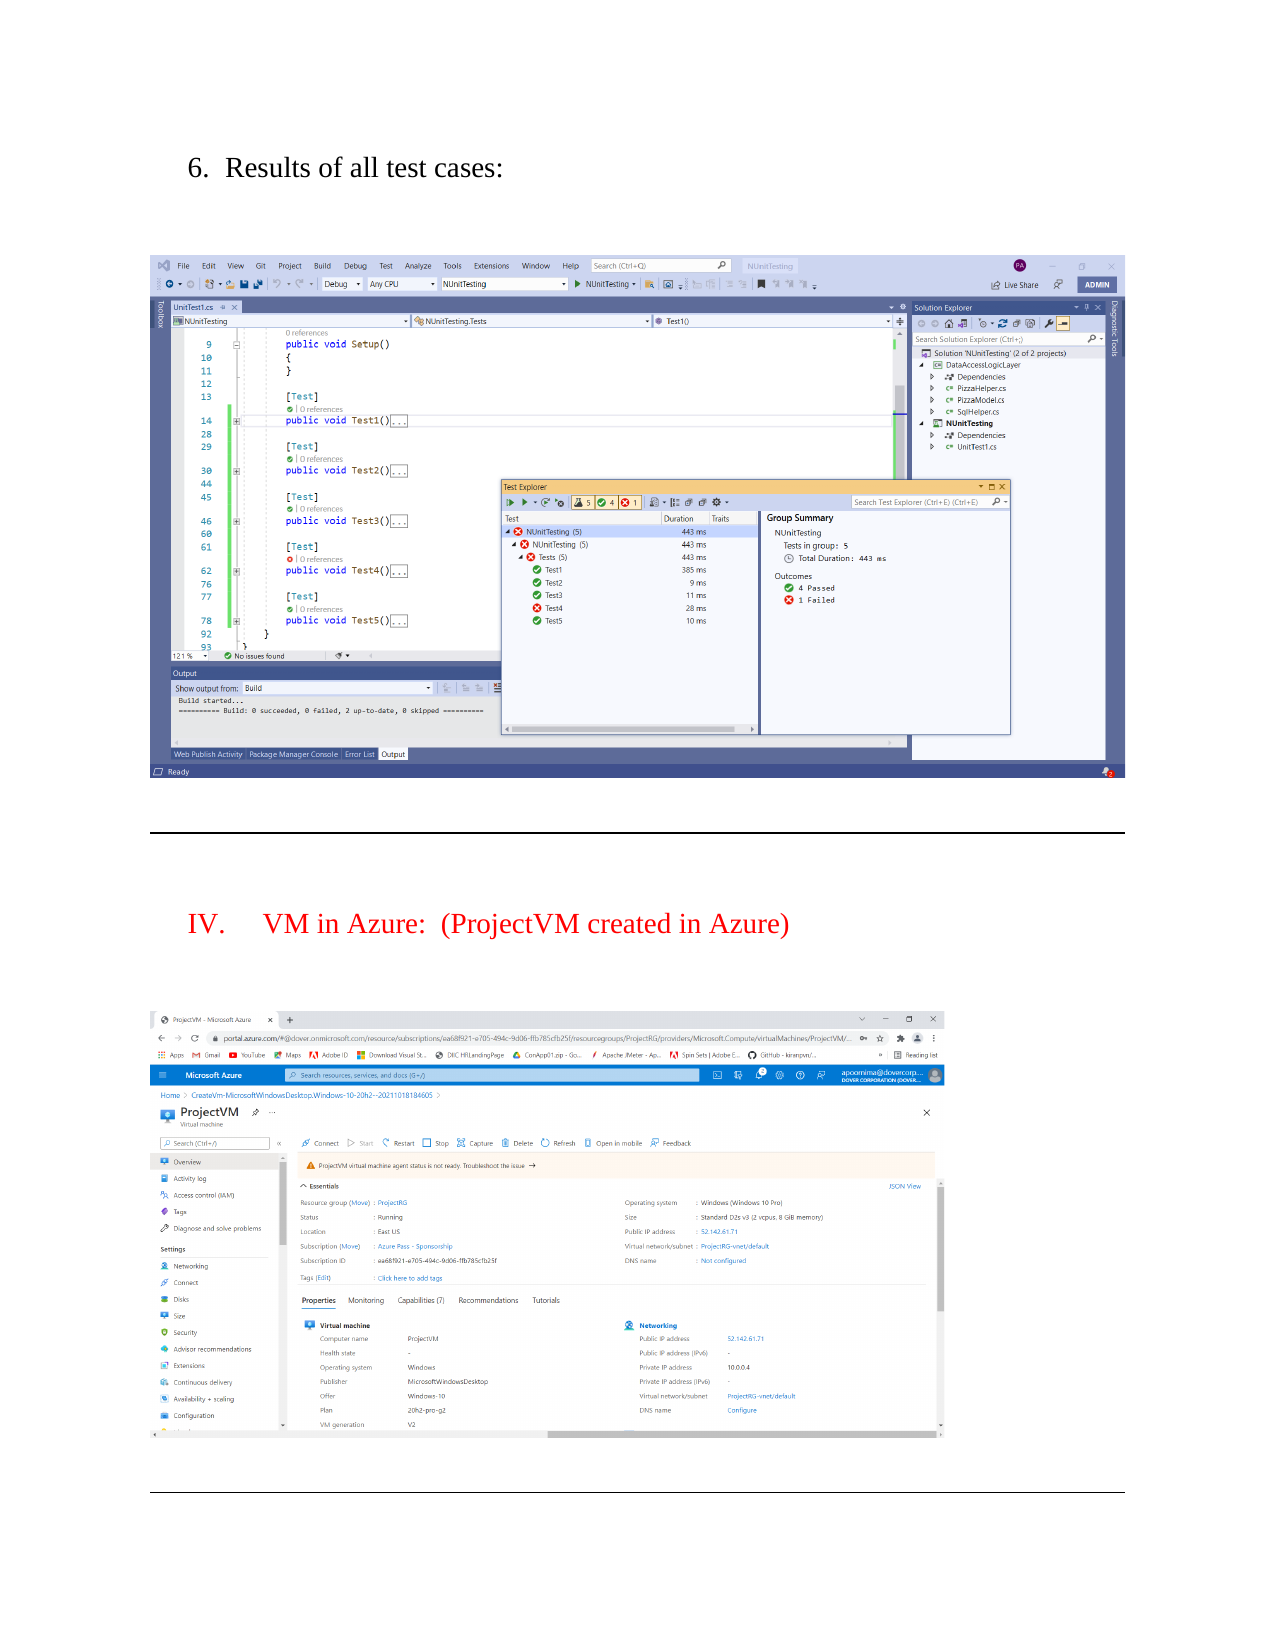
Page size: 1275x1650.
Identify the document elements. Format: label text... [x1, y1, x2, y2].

list Results of all test cases: [187, 150, 1125, 183]
list VM in Azure: (ProjectVM created in Azure) [187, 906, 1125, 939]
picture [150, 255, 1125, 778]
picture [150, 1011, 945, 1438]
